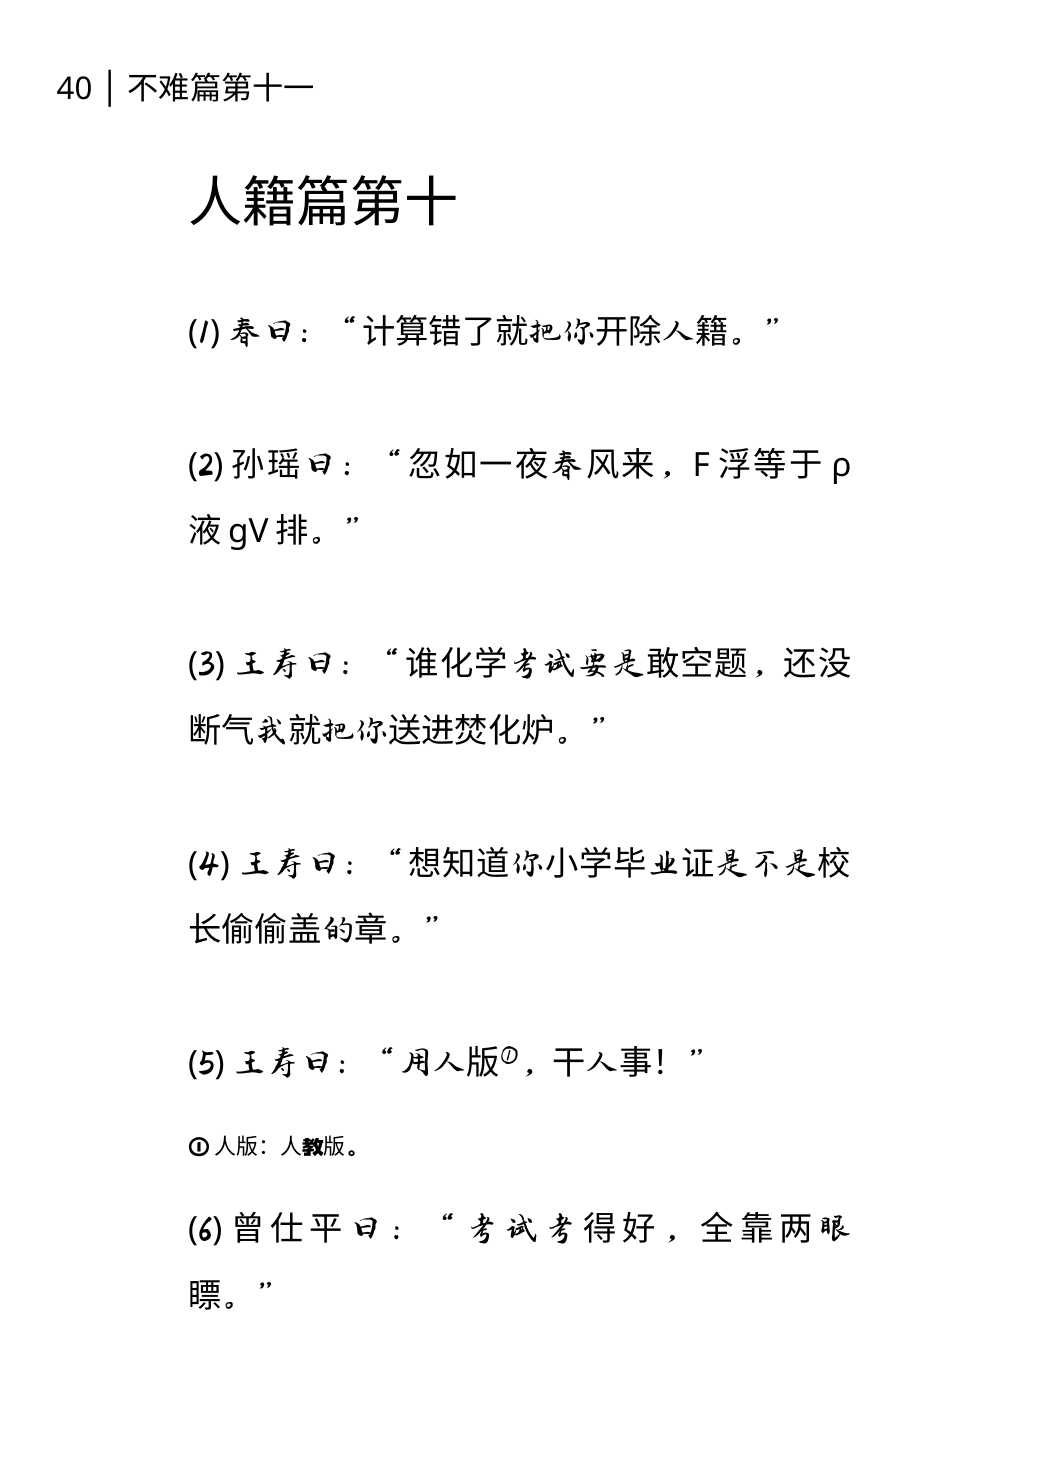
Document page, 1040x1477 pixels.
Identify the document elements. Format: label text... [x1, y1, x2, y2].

list 春曰：“计算错了就把你开除人籍。” [188, 299, 852, 366]
text ①人版：人教版。 [188, 1130, 852, 1163]
list 王寿曰：“想知道你小学毕业证是不是校长偷偷盖的章。” [188, 831, 852, 964]
list 王寿曰：“谁化学考试要是敢空题，还没断气我就把你送进焚化炉。” [188, 632, 852, 764]
list 曾仕平曰：“考试考得好，全靠两眼瞟。” [188, 1197, 852, 1329]
list 王寿曰：“用人版①，干人事！” [188, 1030, 852, 1097]
text 人籍篇第十 [188, 166, 852, 233]
list 孙瑶曰：“忽如一夜春风来，F浮等于ρ液gV排。” [188, 432, 852, 565]
